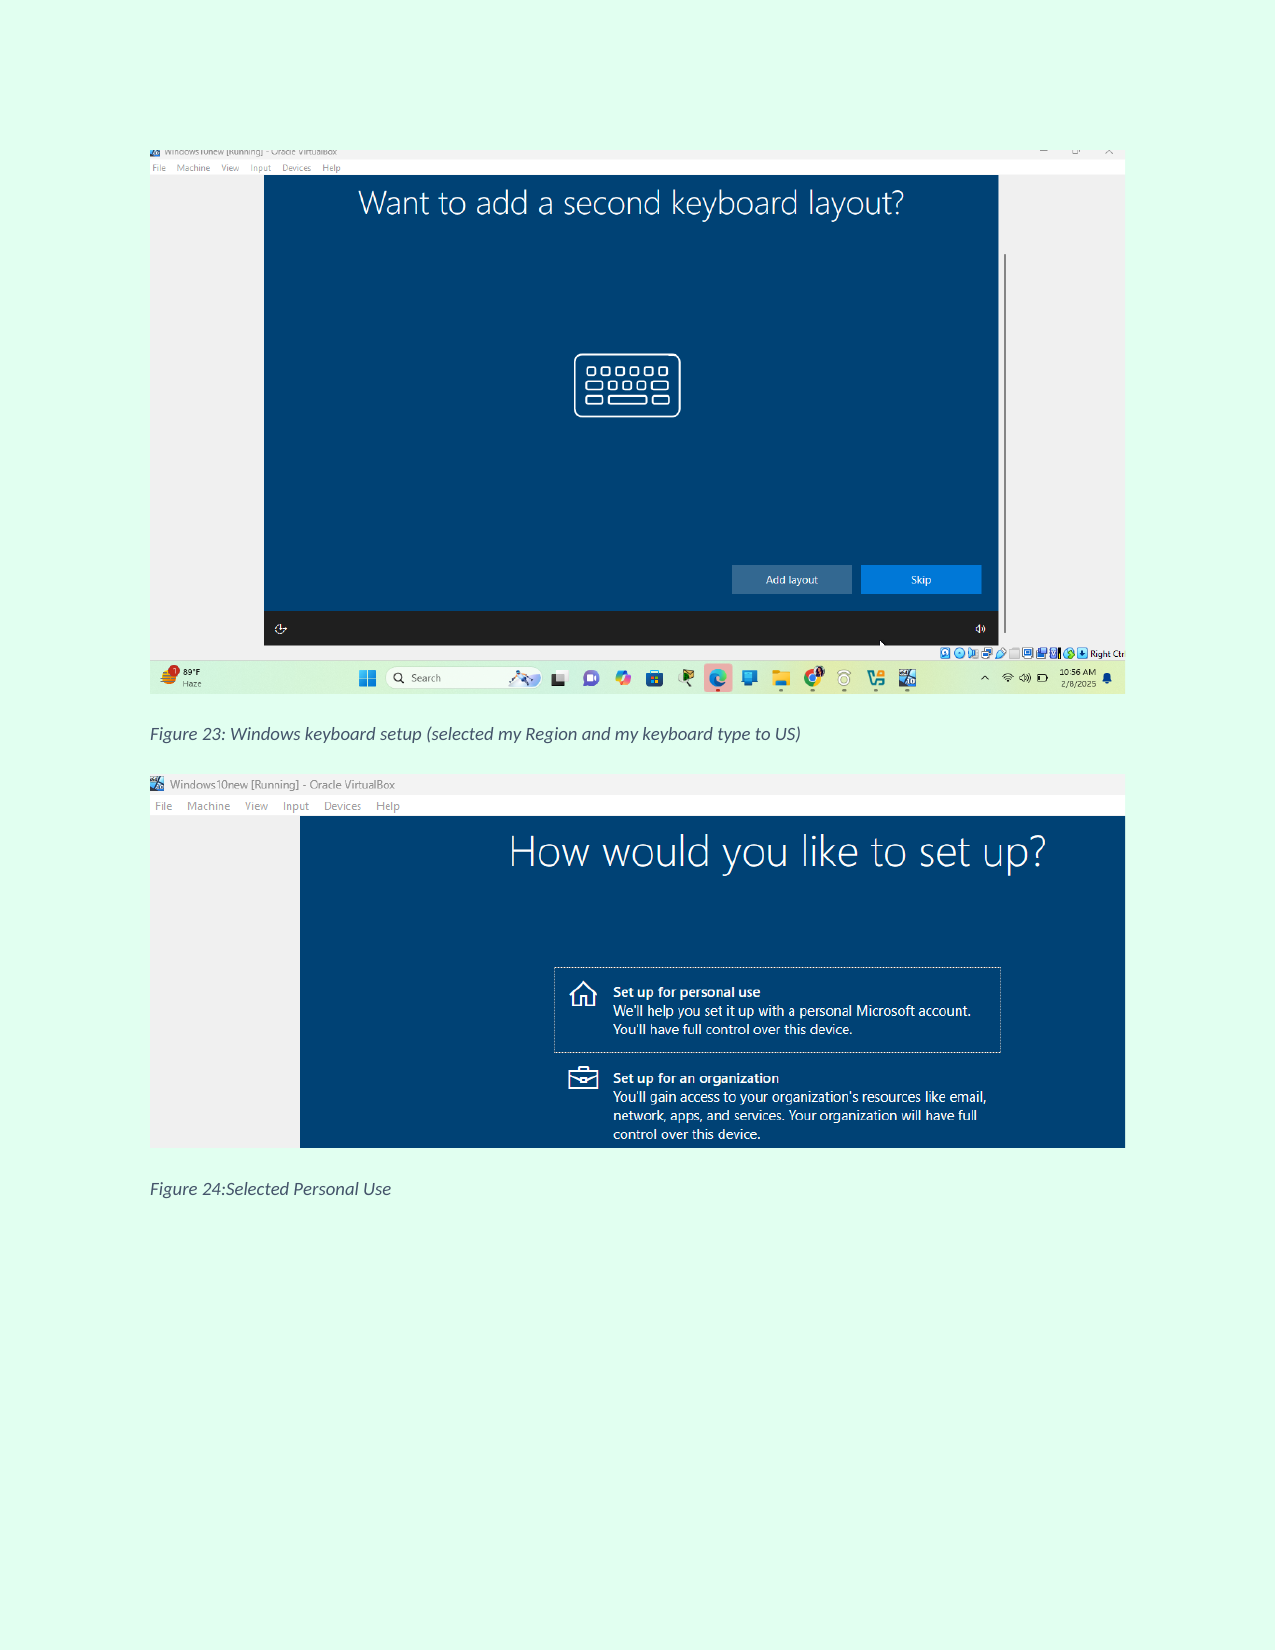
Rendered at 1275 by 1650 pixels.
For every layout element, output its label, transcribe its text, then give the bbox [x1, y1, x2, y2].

text Figure 23: Windows keyboard setup (selected my Region and my keyboard type to US) [150, 723, 1125, 746]
picture [150, 774, 1125, 1148]
picture [150, 150, 1125, 694]
text Figure 24:Selected Personal Use [150, 1177, 1125, 1199]
